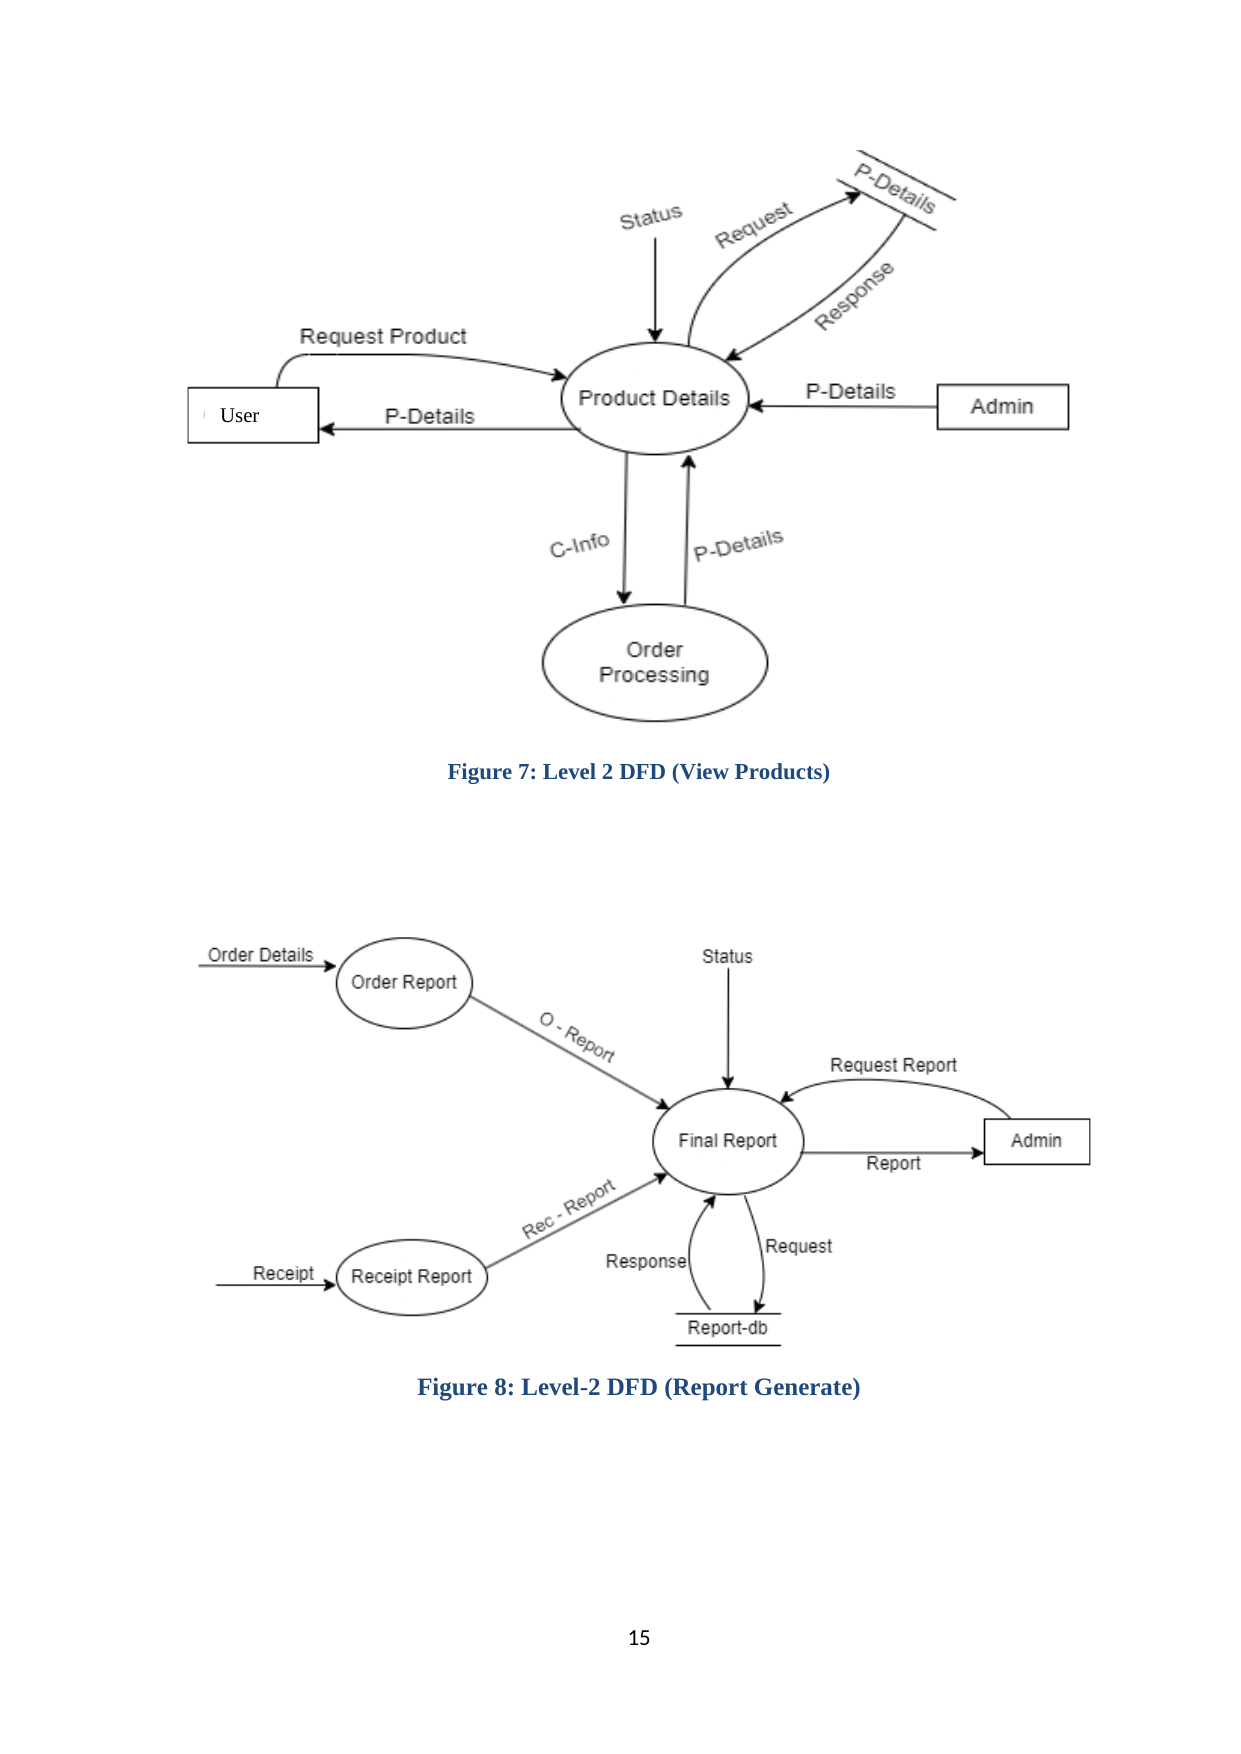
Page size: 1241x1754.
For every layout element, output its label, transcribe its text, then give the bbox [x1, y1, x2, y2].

picture [187, 150, 1070, 724]
text Figure 7: Level 2 DFD (View Products) [187, 758, 1090, 785]
text Figure 8: Level-2 DFD (Report Generate) [187, 1372, 1090, 1401]
picture [187, 933, 1091, 1348]
